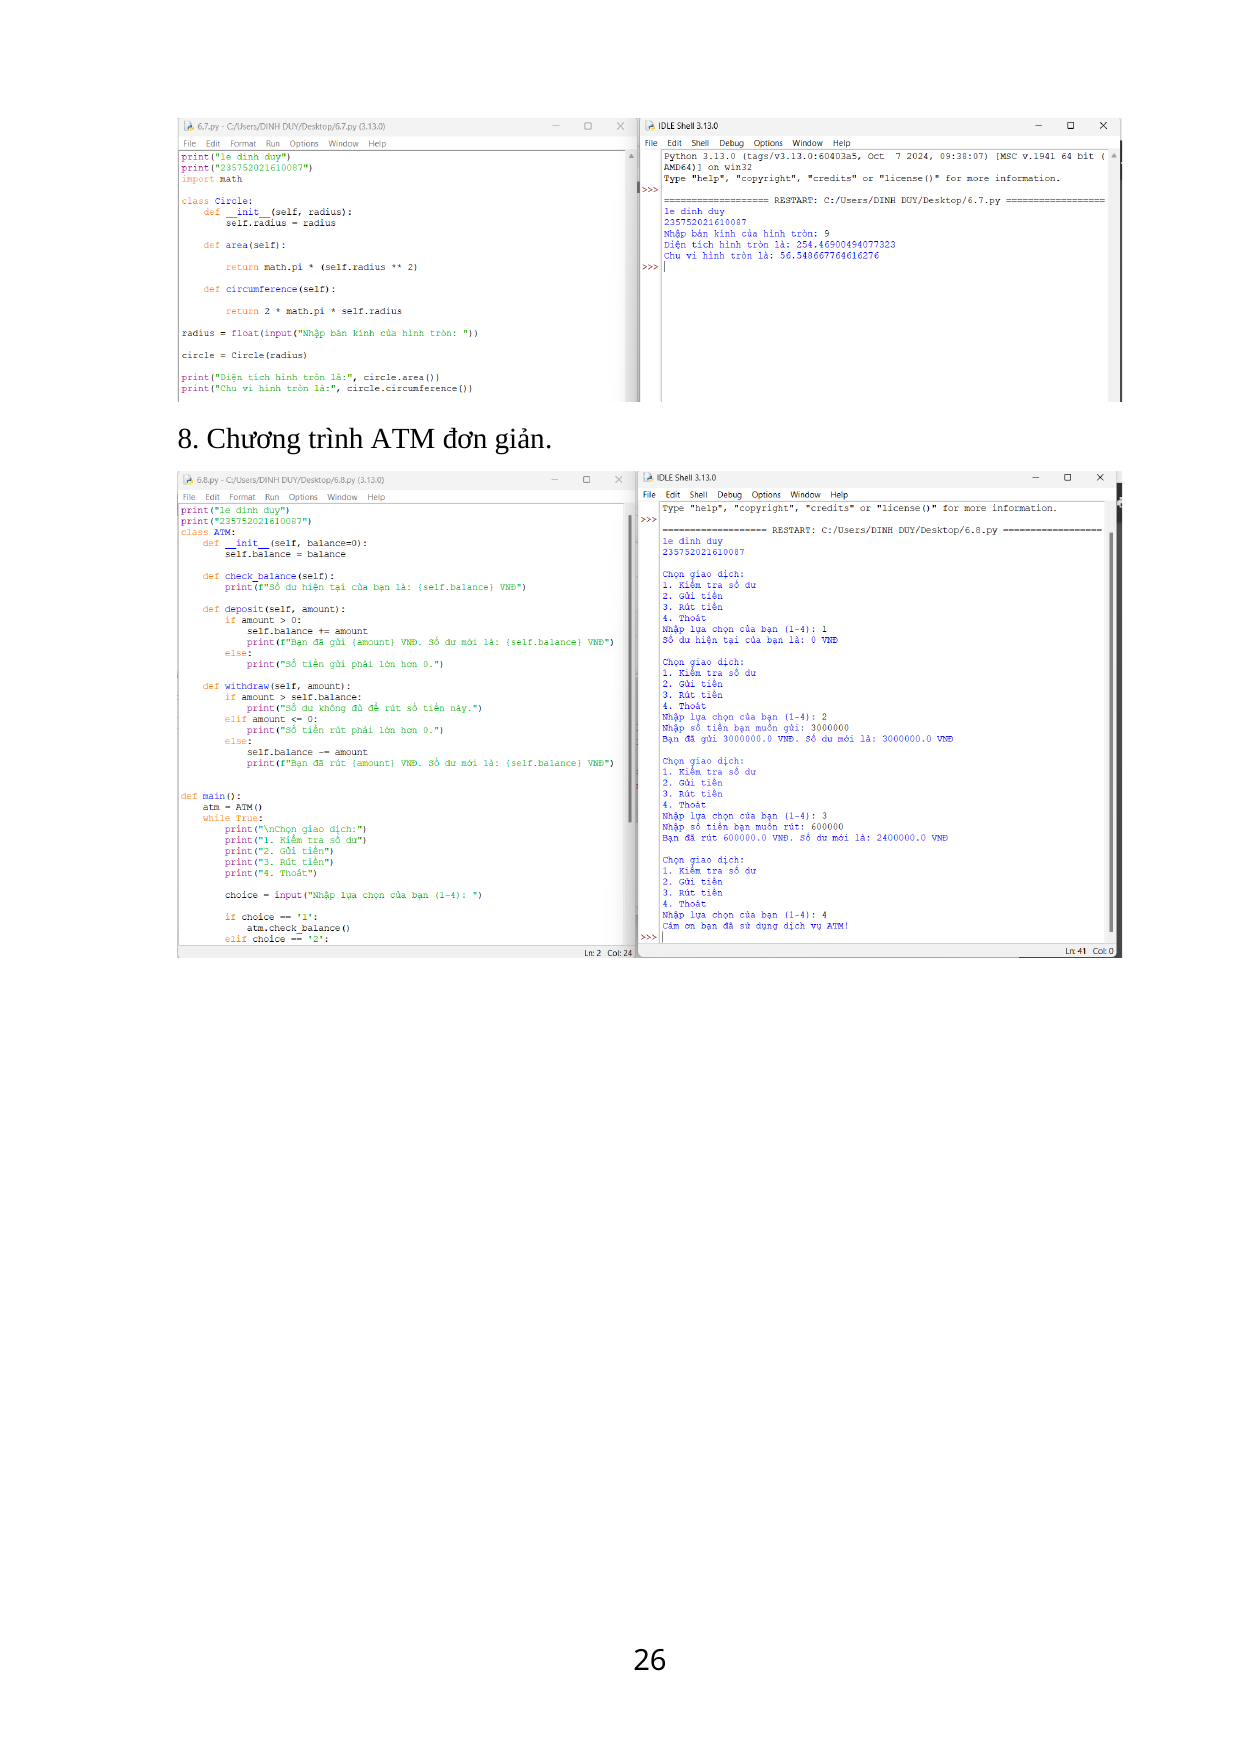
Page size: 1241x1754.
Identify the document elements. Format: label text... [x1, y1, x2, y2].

picture [177, 471, 1123, 958]
picture [177, 118, 1123, 402]
text 8. Chương trình ATM đơn giản. [177, 421, 1122, 455]
